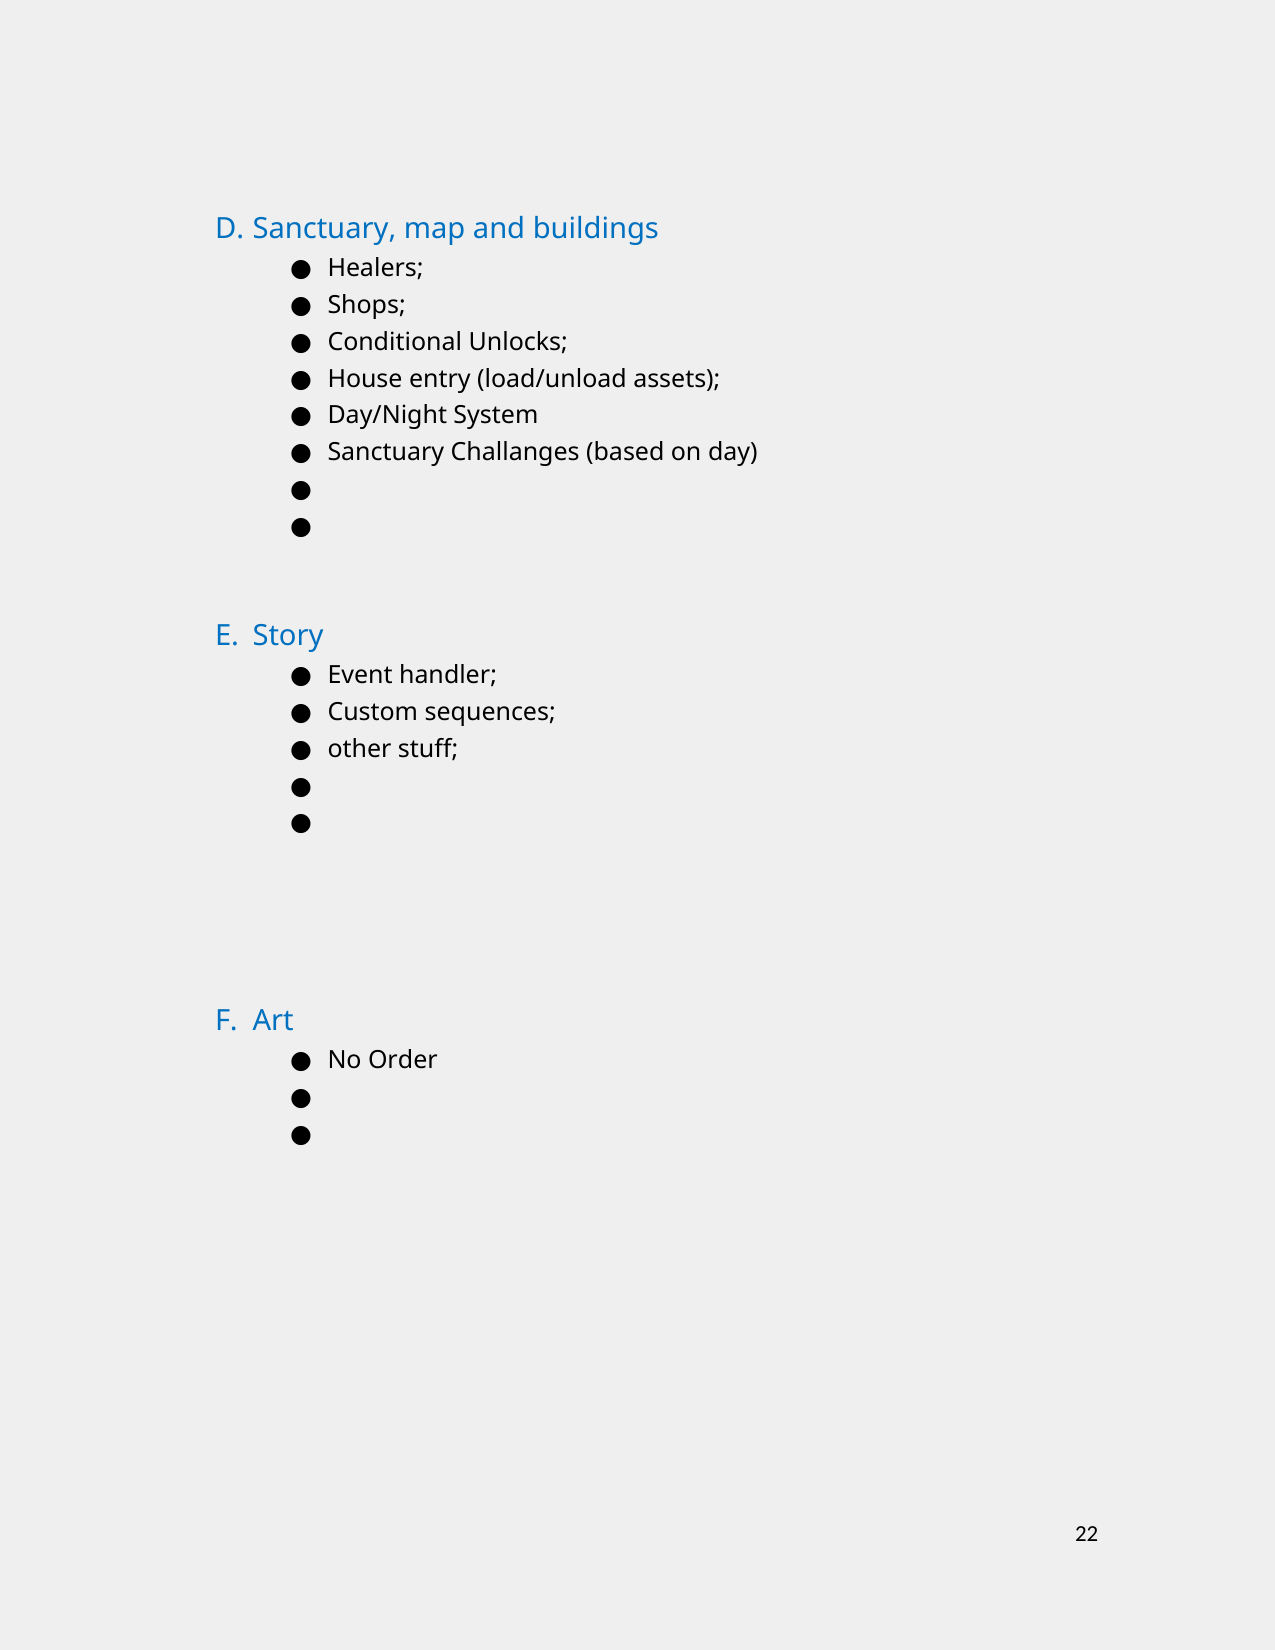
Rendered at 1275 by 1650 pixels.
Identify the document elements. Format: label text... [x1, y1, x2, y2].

list Sanctuary, map and buildings [215, 207, 1098, 247]
list Day/Night System [290, 397, 1098, 431]
list Art [215, 999, 1098, 1038]
list No Order [290, 1042, 1098, 1076]
list Story [215, 614, 1098, 654]
subtitle Event handler; [290, 657, 1098, 691]
list Sanctuary Challanges (based on day) [290, 434, 1098, 468]
subtitle Healers; [290, 250, 1098, 284]
list Custom sequences; [290, 694, 1098, 728]
subtitle Conditional Unlocks; [290, 323, 1098, 357]
list other stuff; [290, 731, 1098, 764]
subtitle Shops; [290, 287, 1098, 321]
list House entry (load/unload assets); [290, 360, 1098, 394]
